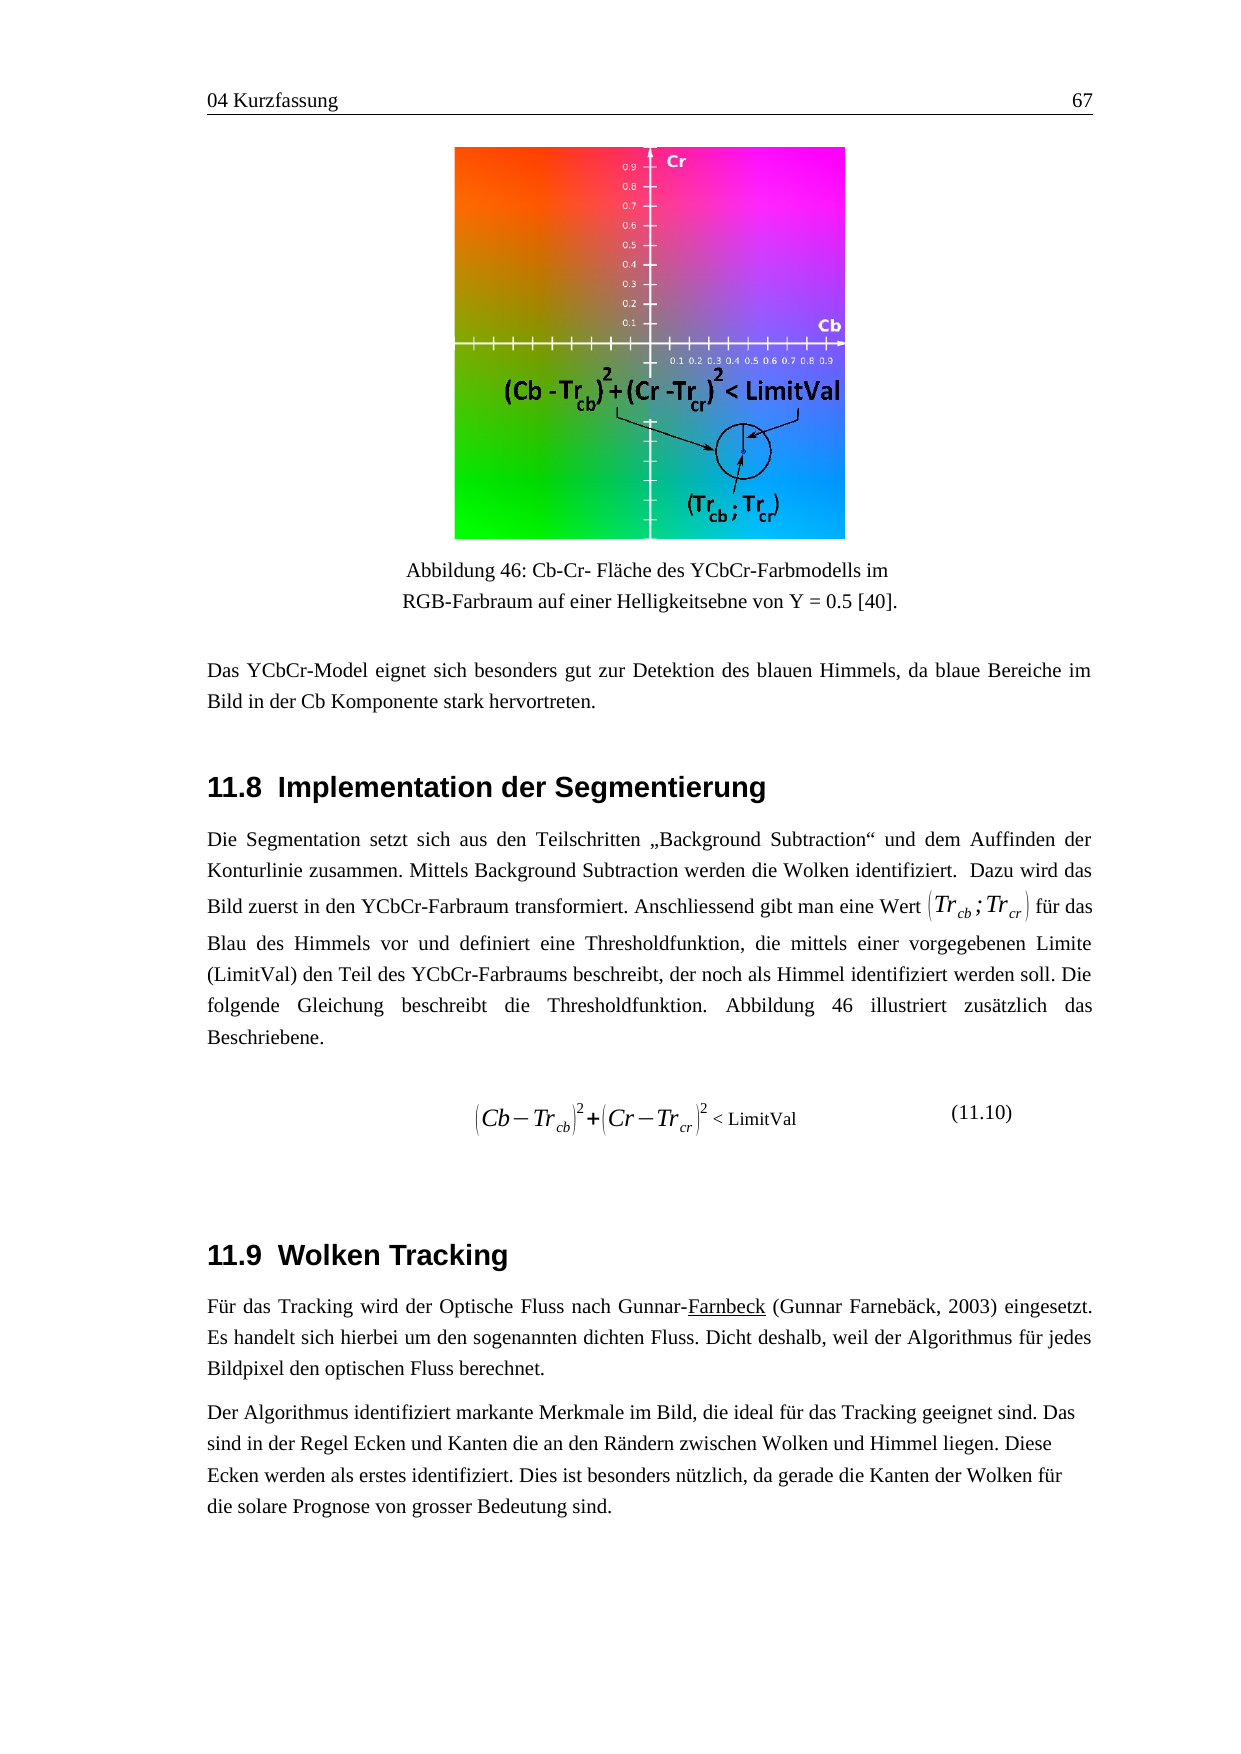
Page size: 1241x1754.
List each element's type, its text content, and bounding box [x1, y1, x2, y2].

subtitle Implementation der Segmentierung [207, 771, 1093, 804]
text Der Algorithmus identifiziert markante Merkmale im Bild, die ideal für das Tracking geeignet sind. Das sind in der Regel Ecken und Kanten die an den Rändern zwischen Wolken und Himmel liegen. Diese Ecken werden als erstes identifiziert. Dies ist besonders nützlich, da gerade die Kanten der Wolken für die solare Prognose von grosser Bedeutung sind. [207, 1400, 1093, 1518]
text Für das Tracking wird der Optische Fluss nach Gunnar-Farnbeck (Gunnar Farnebäck, 2003) eingesetzt. Es handelt sich hierbei um den sogenannten dichten Fluss. Dicht deshalb, weil der Algorithmus für jedes Bildpixel den optischen Fluss berechnet. [207, 1294, 1093, 1380]
subtitle Wolken Tracking [207, 1238, 1093, 1271]
picture [760, 513, 765, 522]
picture [757, 500, 764, 512]
table_header < LimitVal [206, 1100, 951, 1144]
text Das YCbCr-Model eignet sich besonders gut zur Detektion des blauen Himmels, da blaue Bereiche im Bild in der Cb Komponente stark hervortreten. [207, 658, 1093, 713]
text Abbildung 46: Cb-Cr- Fläche des YCbCr-Farbmodells im RGB-Farbraum auf einer Helligkeitsebne von Y = 0.5 [40]. [207, 558, 1093, 613]
picture [454, 147, 845, 539]
text Die Segmentation setzt sich aus den Teilschritten „Background Subtraction“ und dem Auffinden der Konturlinie zusammen. Mittels Background Subtraction werden die Wolken identifiziert. Dazu wird das Bild zuerst in den YCbCr-Farbraum transformiert. Anschliessend gibt man eine Wert für das Blau des Himmels vor und definiert eine Thresholdfunktion, die mittels einer vorgegebenen Limite (LimitVal) den Teil des YCbCr-Farbraums beschreibt, der noch als Himmel identifiziert werden soll. Die folgende Gleichung beschreibt die Thresholdfunktion. Abbildung 45 illustriert zusätzlich das Beschriebene. [207, 827, 1093, 1049]
picture [743, 496, 754, 511]
